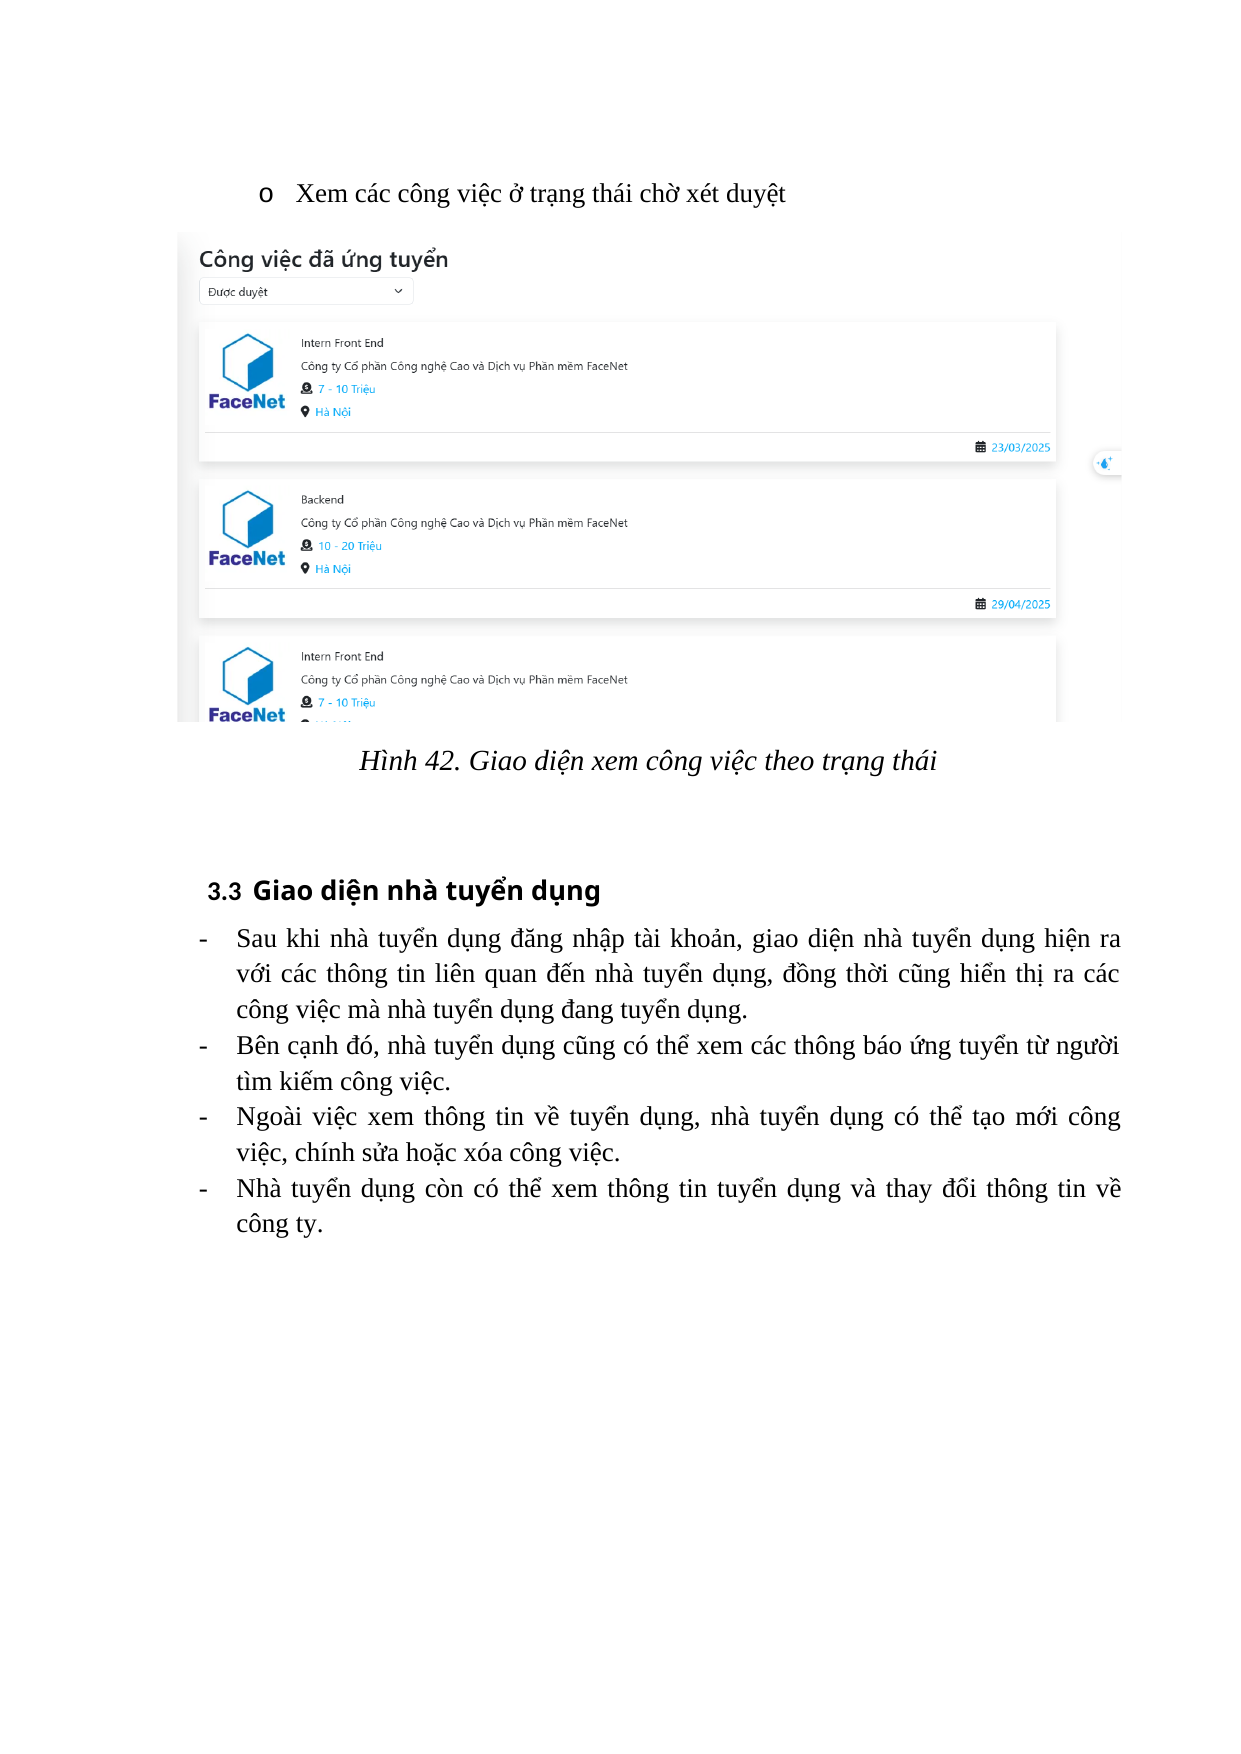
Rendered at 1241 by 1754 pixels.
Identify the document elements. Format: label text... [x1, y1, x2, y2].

picture [177, 232, 1123, 722]
text Hình 42. Giao diện xem công việc theo trạng thái [177, 743, 1122, 777]
list Nhà tuyển dụng còn có thể xem thông tin tuyển dụng và thay đổi thông tin về công ty. [199, 1172, 1122, 1239]
list Sau khi nhà tuyển dụng đăng nhập tài khoản, giao diện nhà tuyển dụng hiện ra với các thông tin liên quan đến nhà tuyển dụng, đồng thời cũng hiển thị ra các công việc mà nhà tuyển dụng đang tuyển dụng. [199, 922, 1122, 1024]
list Xem các công việc ở trạng thái chờ xét duyệt [258, 177, 1122, 211]
subtitle Giao diện nhà tuyển dụng [177, 871, 1122, 908]
list Bên cạnh đó, nhà tuyển dụng cũng có thể xem các thông báo ứng tuyển từ người tìm kiếm công việc. [199, 1029, 1122, 1096]
list Ngoài việc xem thông tin về tuyển dụng, nhà tuyển dụng có thể tạo mới công việc, chính sửa hoặc xóa công việc. [199, 1100, 1122, 1167]
